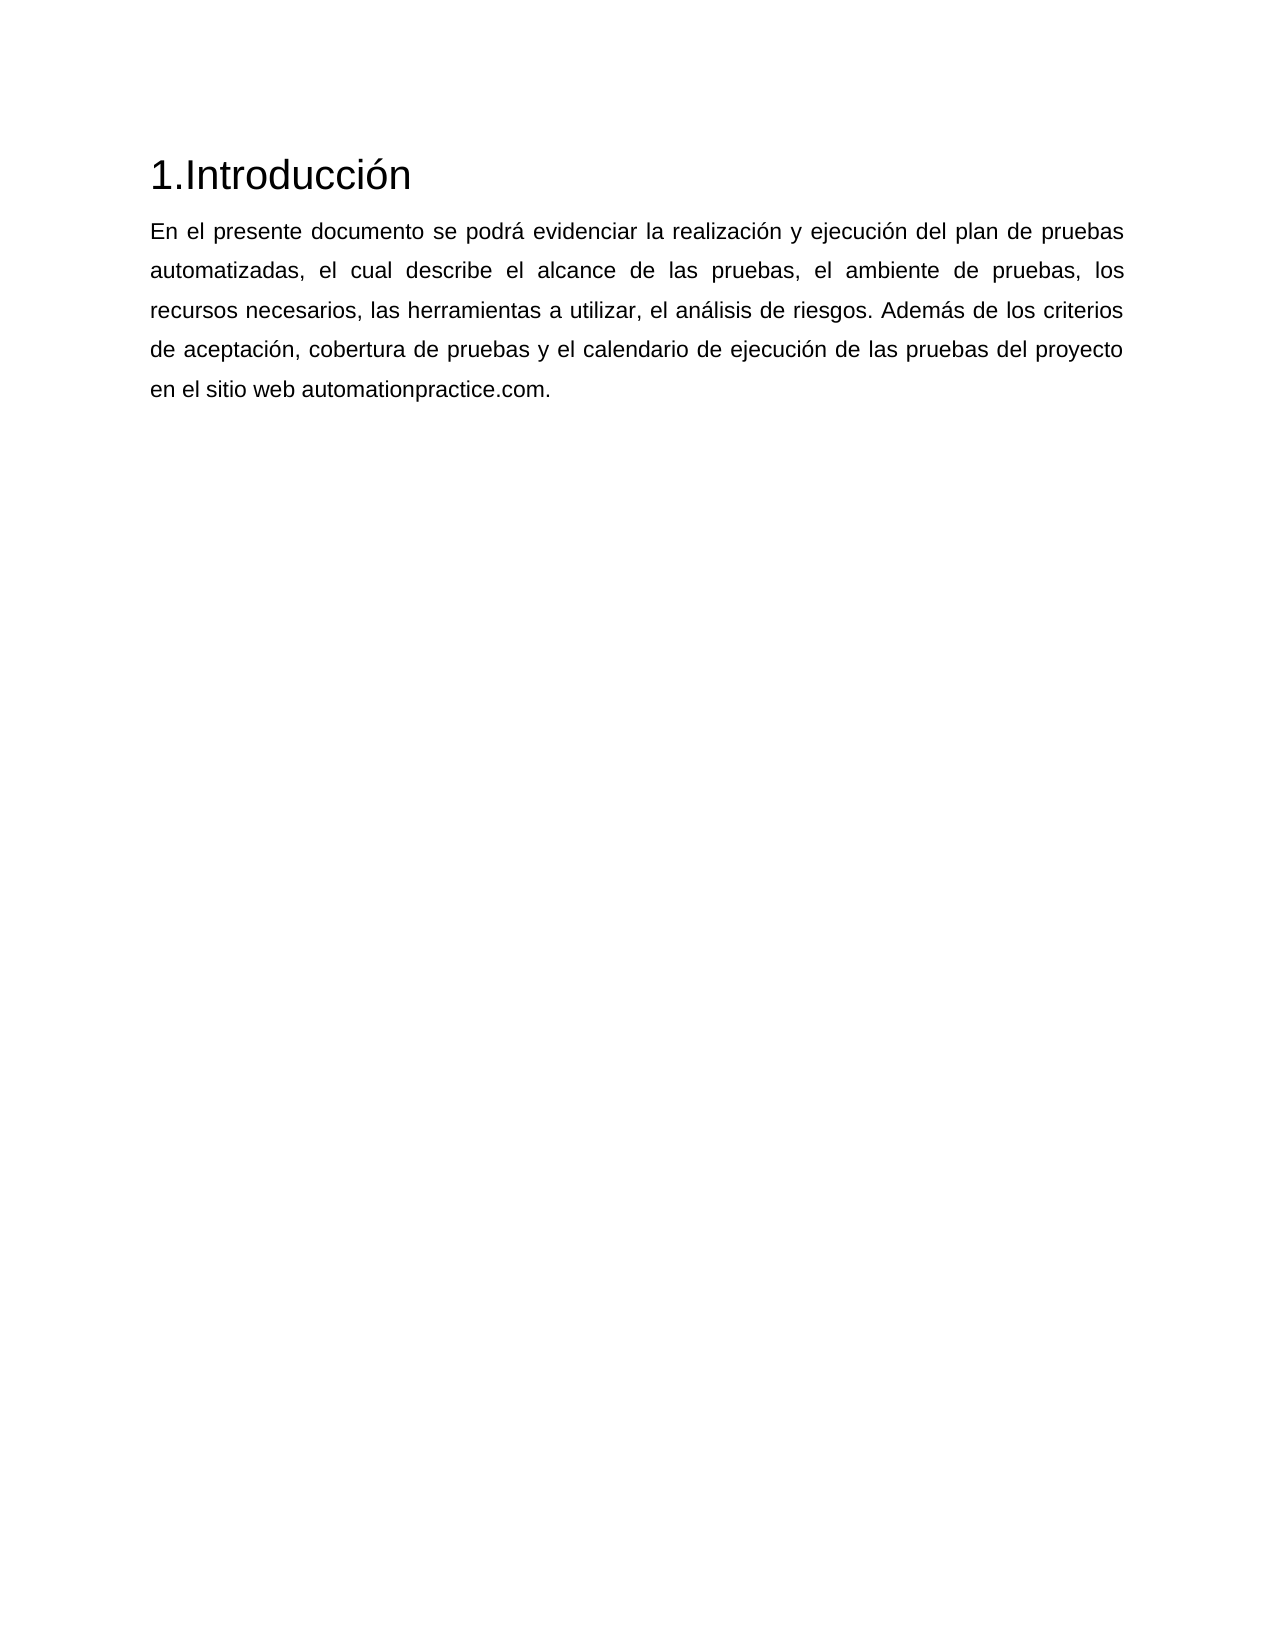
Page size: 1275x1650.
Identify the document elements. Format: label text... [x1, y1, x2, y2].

text En el presente documento se podrá evidenciar la realización y ejecución del plan de pruebas automatizadas, el cual describe el alcance de las pruebas, el ambiente de pruebas, los recursos necesarios, las herramientas a utilizar, el análisis de riesgos. Además de los criterios de aceptación, cobertura de pruebas y el calendario de ejecución de las pruebas del proyecto en el sitio web automationpractice.com. [150, 218, 1125, 402]
subtitle 1.Introducción [150, 150, 1125, 198]
